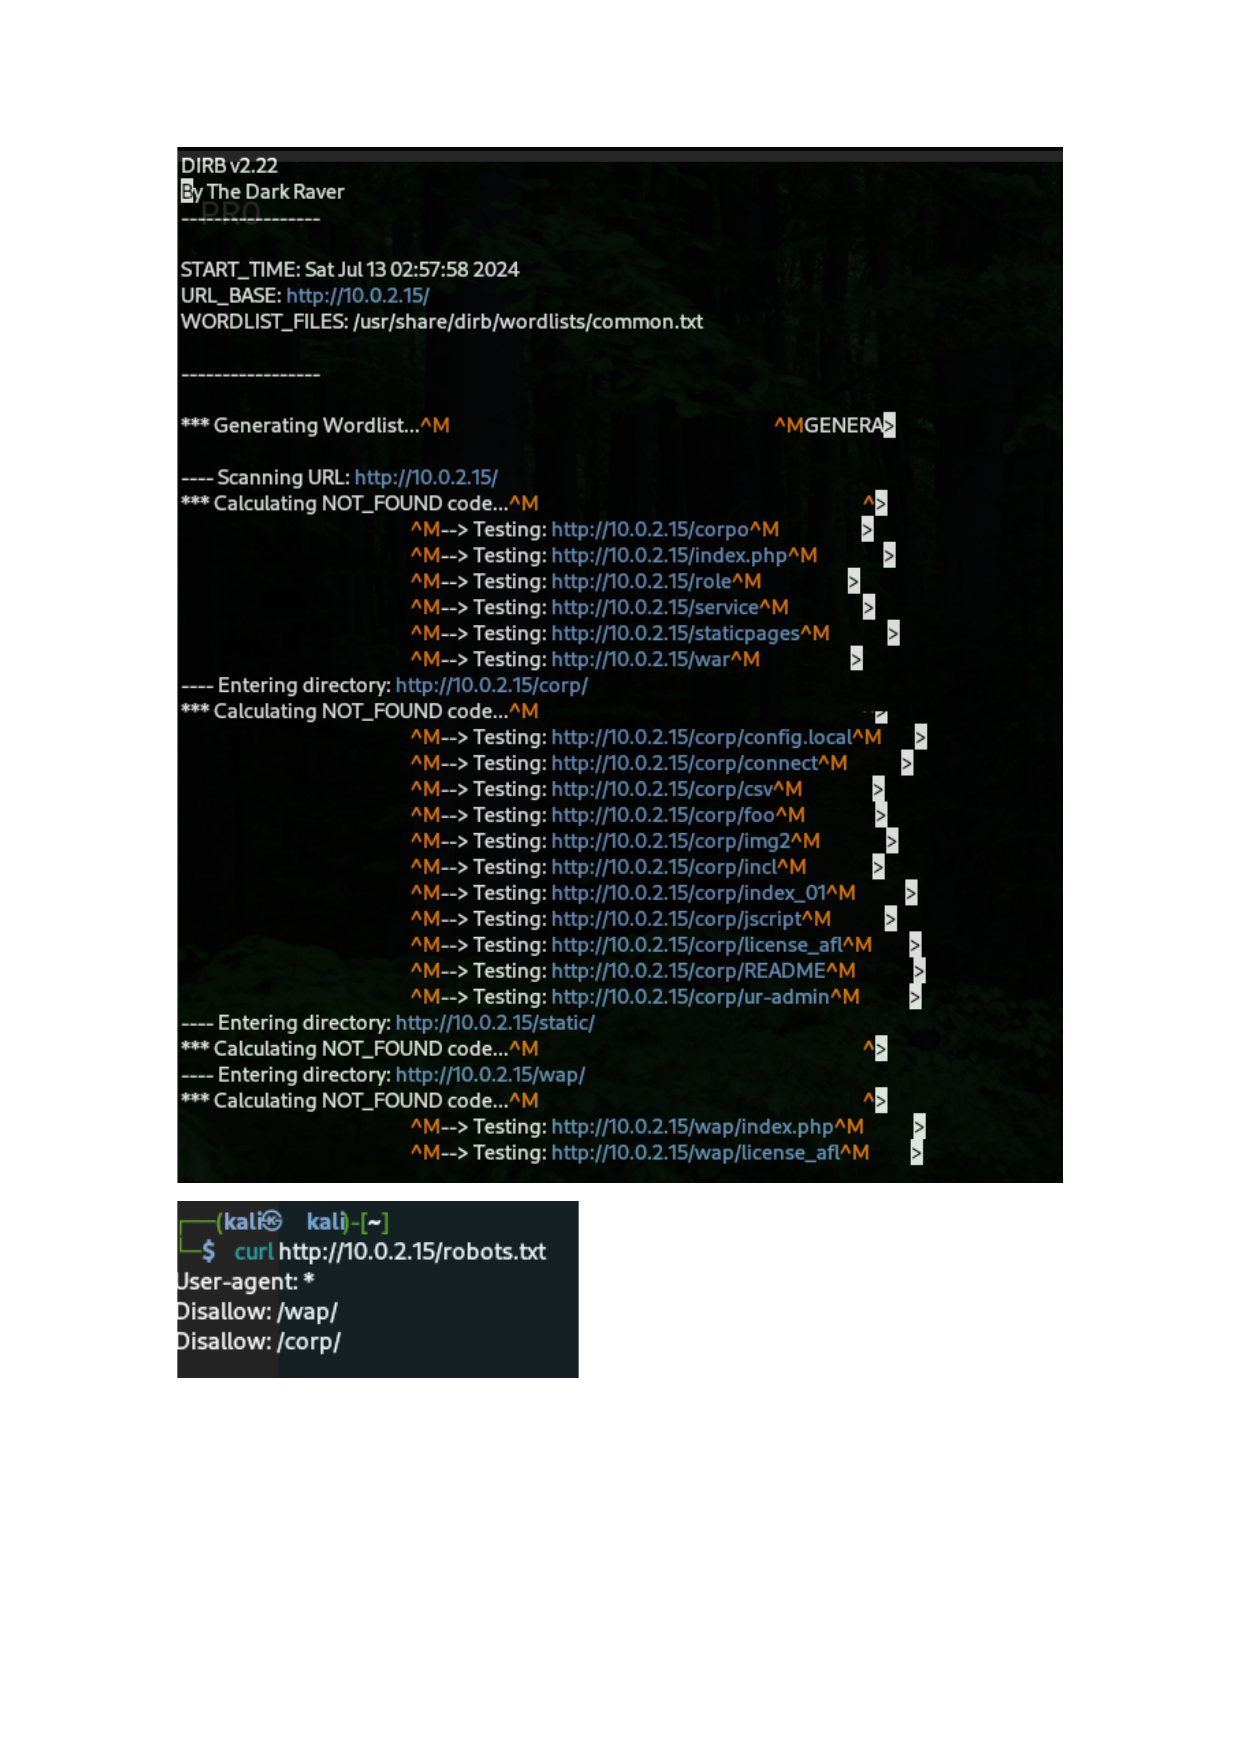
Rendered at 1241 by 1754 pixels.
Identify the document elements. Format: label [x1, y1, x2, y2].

picture [177, 147, 1063, 1183]
picture [177, 1201, 579, 1378]
